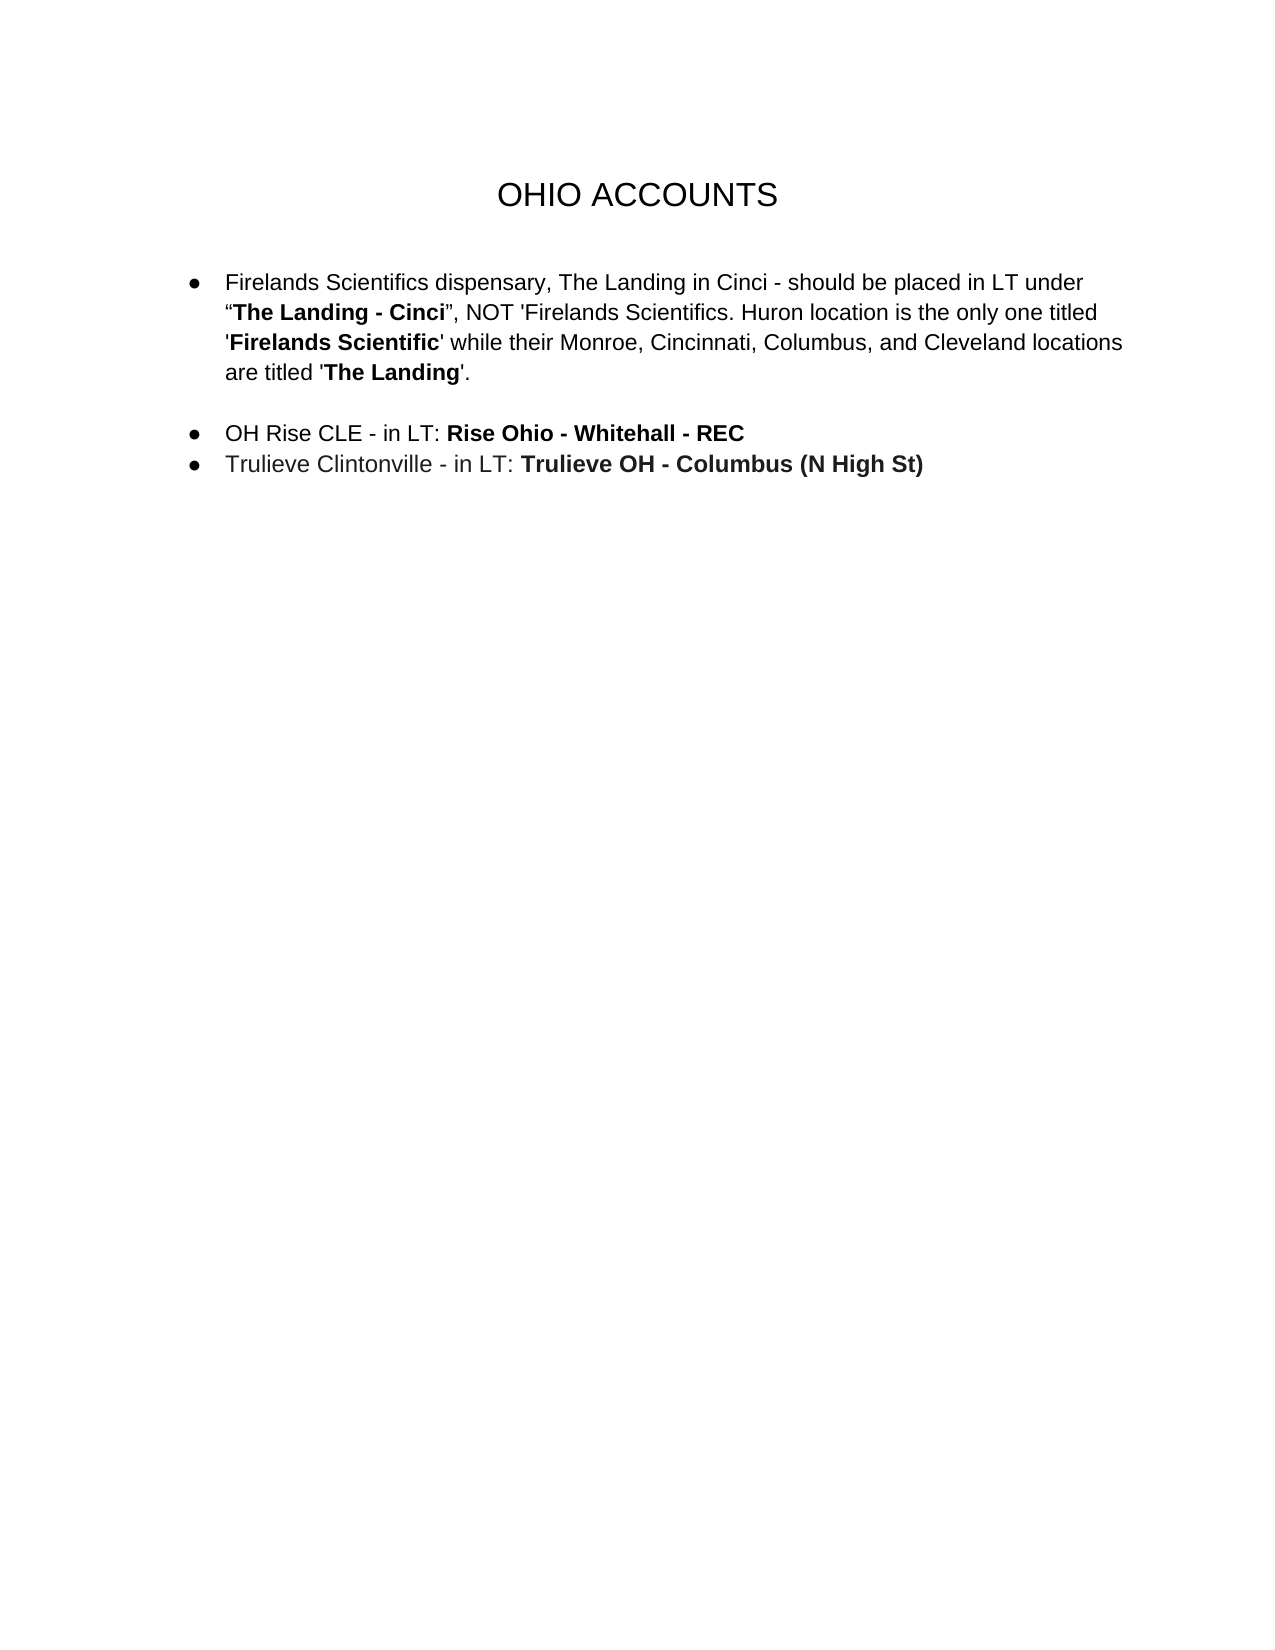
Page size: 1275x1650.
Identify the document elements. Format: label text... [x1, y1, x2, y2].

subtitle OHIO ACCOUNTS [150, 175, 1125, 213]
list Trulieve Clintonville - in LT: Trulieve OH - Columbus (N High St) [187, 450, 1125, 477]
list Firelands Scientifics dispensary, The Landing in Cinci - should be placed in LT under “The Landing - Cinci”, NOT 'Firelands Scientifics. Huron location is the only one titled 'Firelands Scientific' while their Monroe, Cincinnati, Columbus, and Cleveland locations are titled 'The Landing'. [187, 269, 1125, 386]
list OH Rise CLE - in LT: Rise Ohio - Whitehall - REC [187, 420, 1125, 446]
